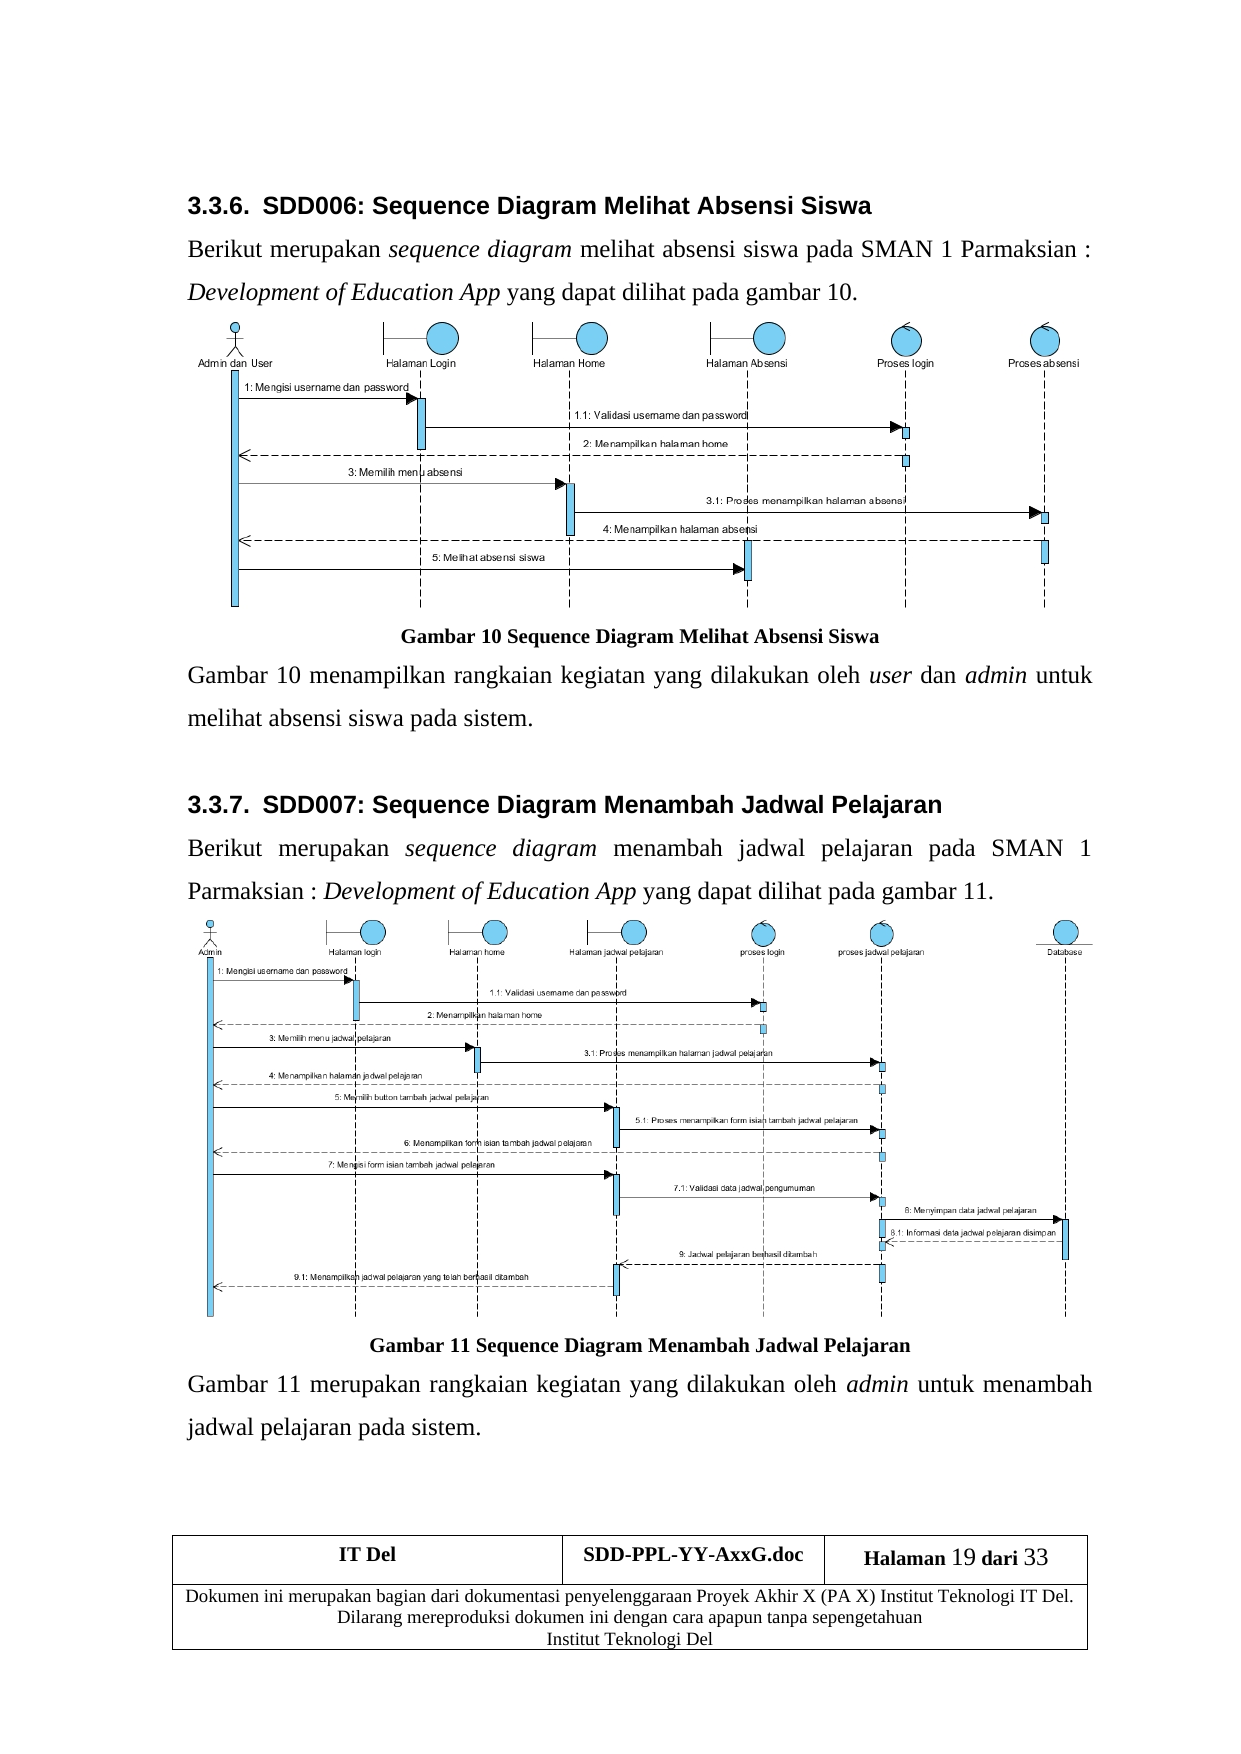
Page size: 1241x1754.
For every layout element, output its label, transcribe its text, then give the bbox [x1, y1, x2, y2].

picture [187, 918, 1093, 1319]
text Gambar 10 Sequence Diagram Melihat Absensi Siswa [187, 624, 1092, 648]
text Berikut merupakan sequence diagram menambah jadwal pelajaran pada SMAN 1 Parmaksian : Development of Education App yang dapat dilihat pada gambar 11. [187, 833, 1092, 904]
text Gambar 11 Sequence Diagram Menambah Jadwal Pelajaran [187, 1333, 1092, 1357]
list SDD006: Sequence Diagram Melihat Absensi Siswa [187, 191, 1092, 219]
text Gambar 11 merupakan rangkaian kegiatan yang dilakukan oleh admin untuk menambah jadwal pelajaran pada sistem. [187, 1369, 1092, 1441]
text Berikut merupakan sequence diagram melihat absensi siswa pada SMAN 1 Parmaksian : Development of Education App yang dapat dilihat pada gambar 10. [187, 234, 1092, 306]
picture [187, 320, 1093, 610]
list SDD007: Sequence Diagram Menambah Jadwal Pelajaran [187, 789, 1092, 818]
text Gambar 10 menampilkan rangkaian kegiatan yang dilakukan oleh user dan admin untuk melihat absensi siswa pada sistem. [187, 660, 1092, 732]
